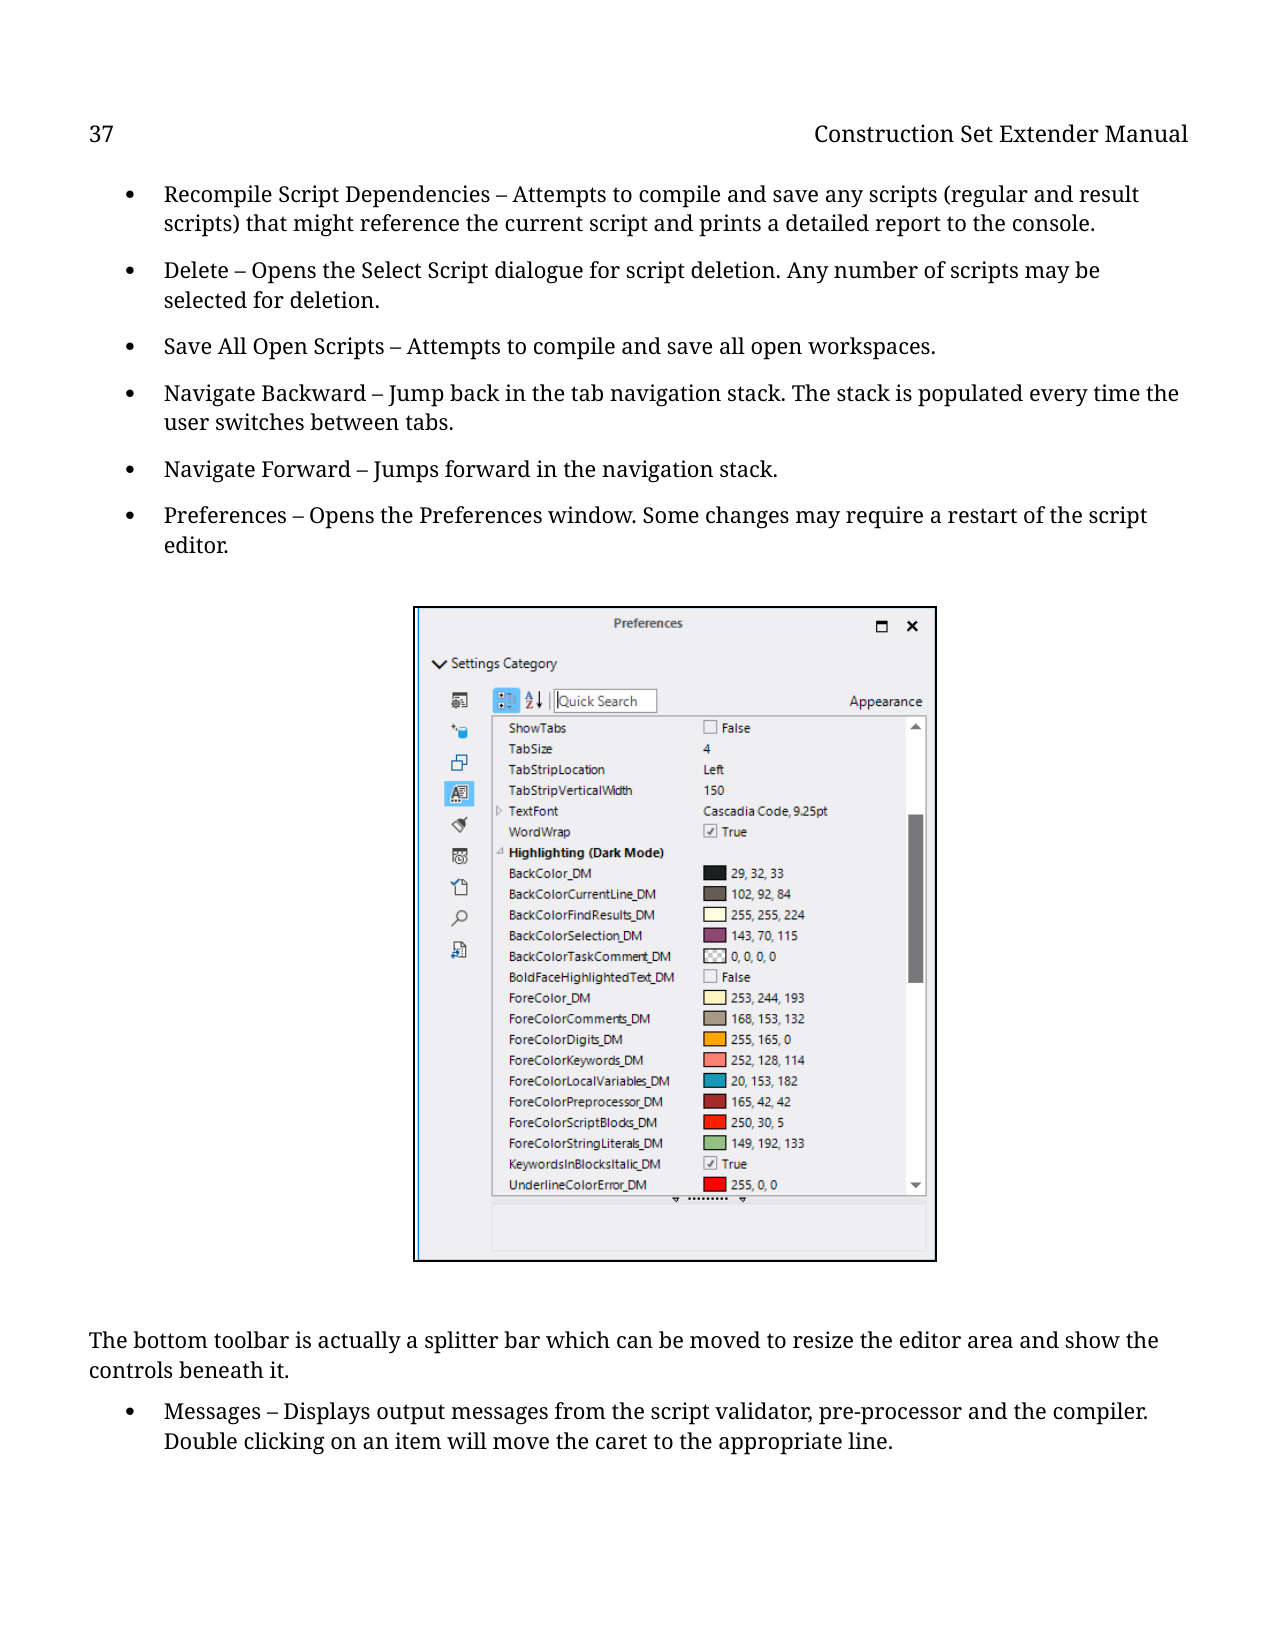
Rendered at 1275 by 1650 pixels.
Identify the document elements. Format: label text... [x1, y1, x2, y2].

list Navigate Backward – Jump back in the tab navigation stack. The stack is populated every time the user switches between tabs. [126, 377, 1186, 437]
list The bottom toolbar is actually a splitter bar which can be moved to resize the editor area and show the controls beneath it. [88, 1325, 1186, 1384]
list Messages – Displays output messages from the script validator, pre-processor and the compiler. Double clicking on an item will move the caret to the appropriate line. [126, 1396, 1186, 1456]
list Navigate Forward – Jumps forward in the navigation stack. [126, 454, 1186, 483]
list Save All Open Scripts – Attempts to compile and save all open workspaces. [126, 331, 1186, 361]
list Preferences – Opens the Preferences window. Some changes may require a restart of the script editor. [126, 500, 1186, 589]
picture [415, 608, 935, 1260]
list Recompile Script Dependencies – Attempts to compile and save any scripts (regular and result scripts) that might reference the current script and prints a detailed report to the console. [126, 178, 1186, 238]
list Delete – Opens the Select Script dialogue for script deletion. Any number of scripts may be selected for deletion. [126, 255, 1186, 314]
